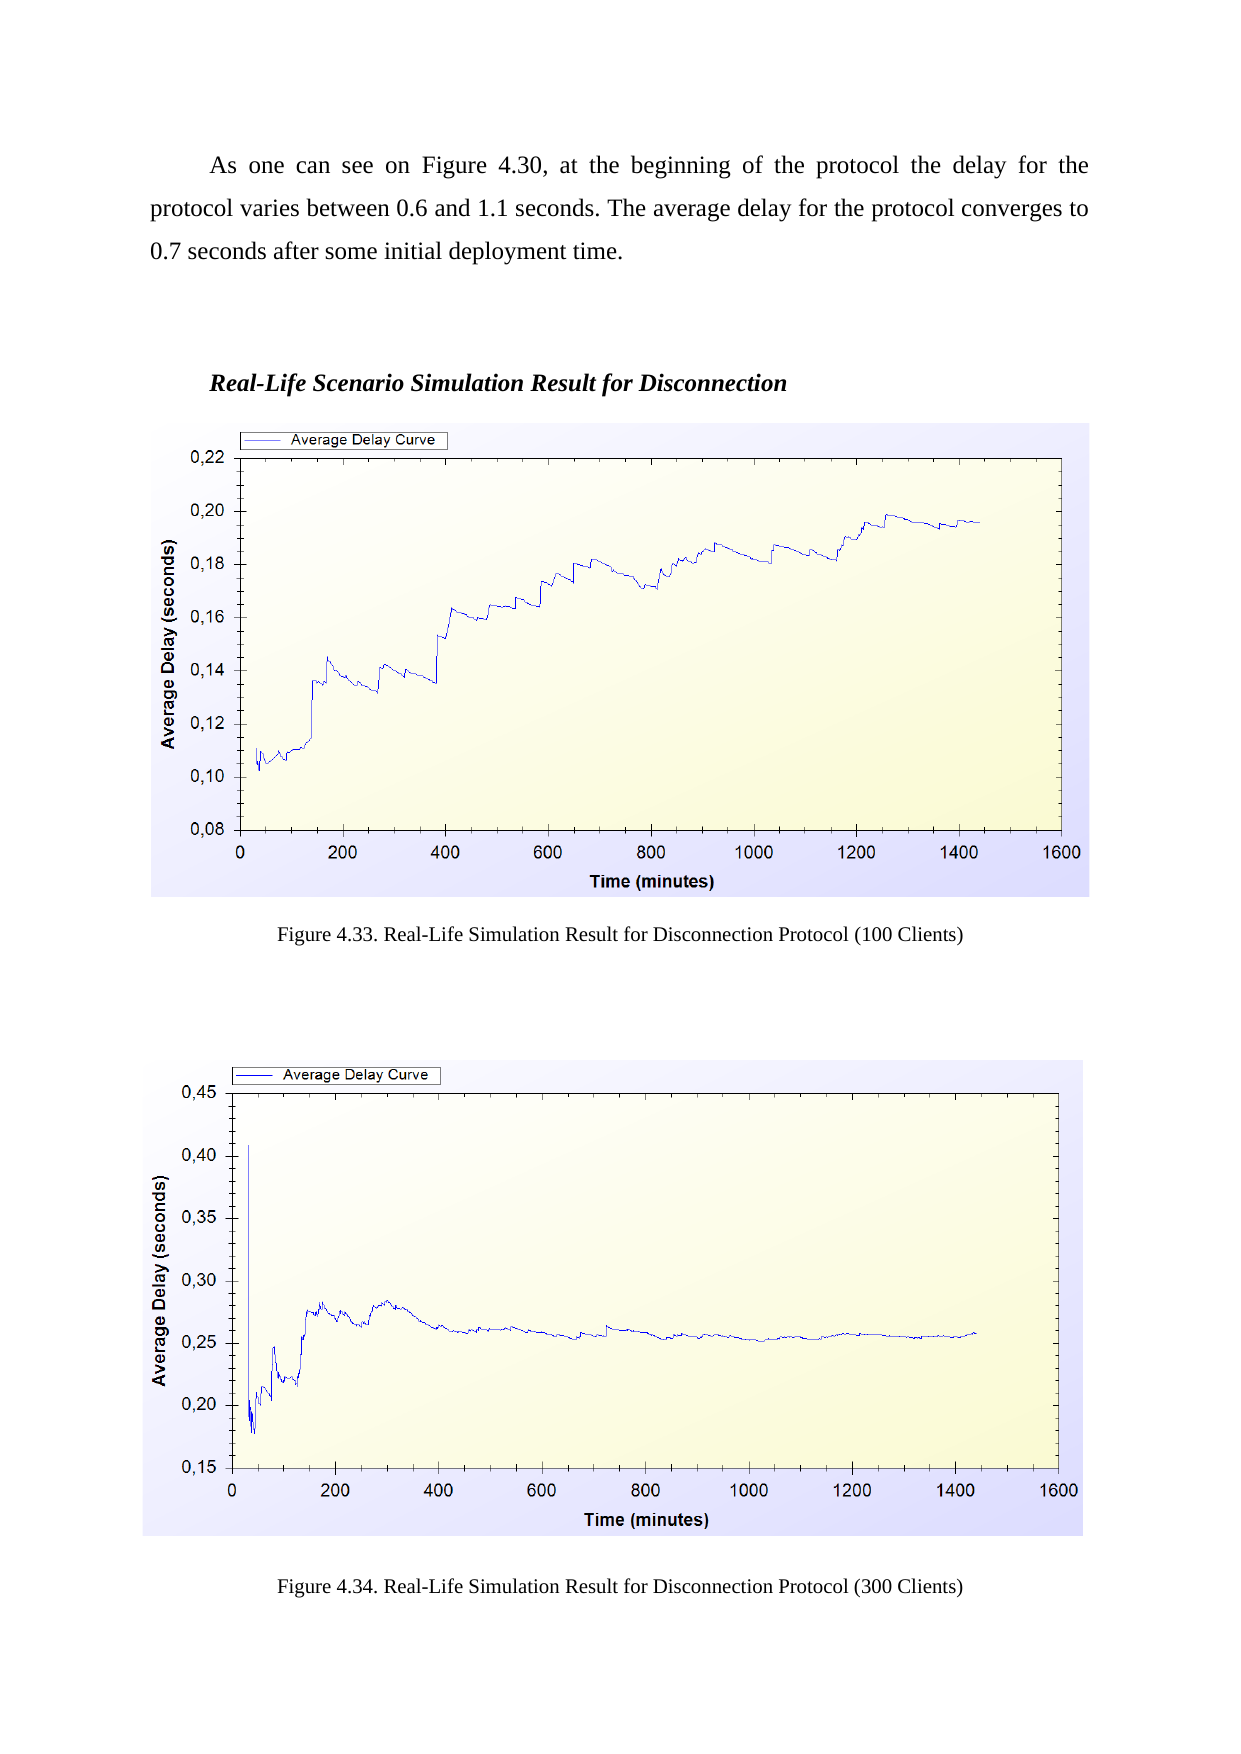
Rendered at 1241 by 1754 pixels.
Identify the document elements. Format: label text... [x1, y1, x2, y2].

picture [151, 423, 1090, 897]
picture [142, 1060, 1083, 1536]
subtitle Real-Life Scenario Simulation Result for Disconnection [150, 368, 1090, 397]
